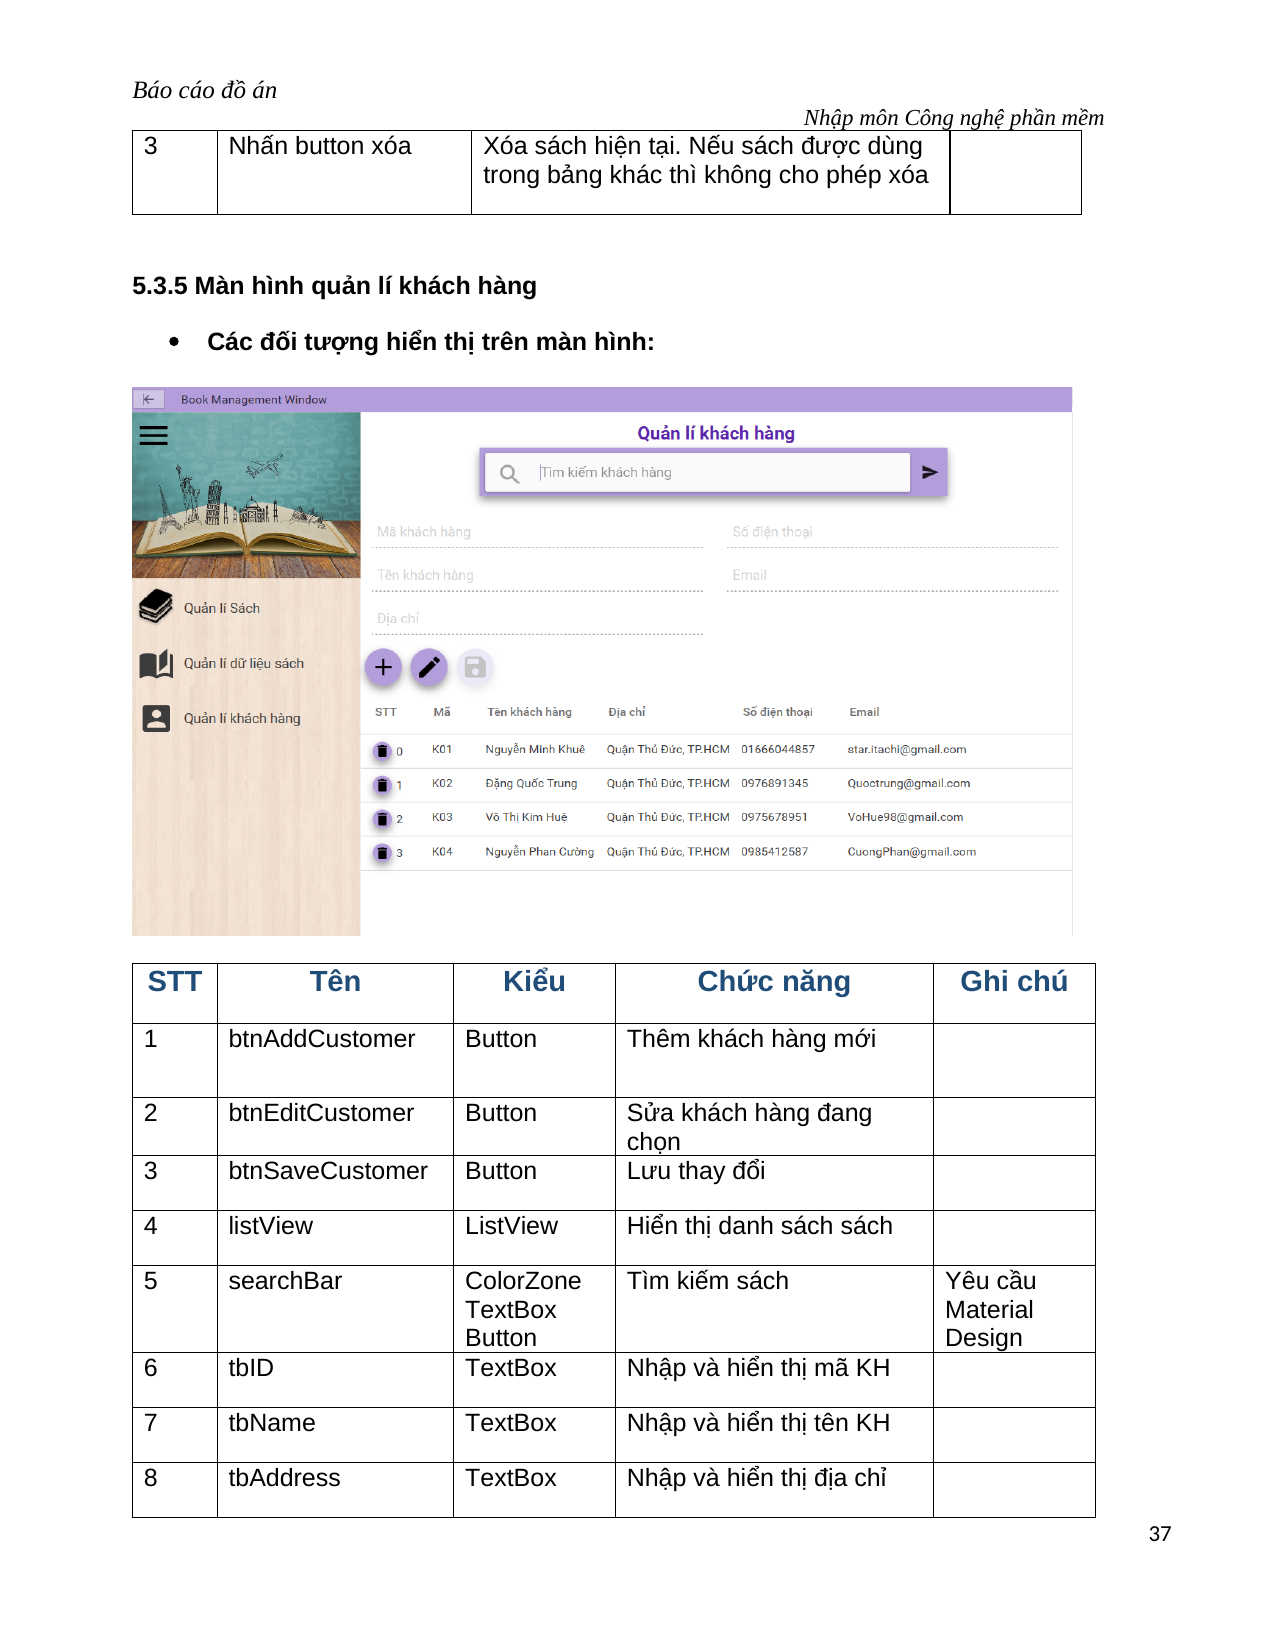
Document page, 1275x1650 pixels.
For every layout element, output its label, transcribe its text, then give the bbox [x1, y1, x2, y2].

table_cell [934, 1211, 1095, 1265]
table_cell Button [454, 1098, 615, 1155]
table_cell [934, 1156, 1095, 1210]
table_cell ColorZone TextBox Button [454, 1266, 615, 1352]
table_header STT [133, 964, 217, 1023]
table_cell 8 [133, 1463, 217, 1517]
table_cell TextBox [454, 1353, 615, 1407]
table_cell 2 [133, 1098, 217, 1155]
table_cell [934, 1098, 1095, 1155]
table_cell btnEditCustomer [218, 1098, 453, 1155]
table_cell 3 [133, 1156, 217, 1210]
table_cell tbAddress [218, 1463, 453, 1517]
table_cell Hiển thị danh sách sách [616, 1211, 933, 1265]
table_cell 7 [133, 1408, 217, 1462]
table_header Chức năng [616, 964, 933, 1023]
table_cell Xóa sách hiện tại. Nếu sách được dùng trong bảng khác thì không cho phép xóa [472, 131, 949, 214]
table_cell Tìm kiếm sách [616, 1266, 933, 1352]
table_cell ListView [454, 1211, 615, 1265]
table_cell TextBox [454, 1408, 615, 1462]
table_cell TextBox [454, 1463, 615, 1517]
table_cell btnSaveCustomer [218, 1156, 453, 1210]
table_cell 1 [133, 1024, 217, 1097]
table_cell [934, 1463, 1095, 1517]
table_cell 5 [133, 1266, 217, 1352]
table_cell 3 [133, 131, 217, 214]
table_cell [934, 1408, 1095, 1462]
table_header Ghi chú [934, 964, 1095, 1023]
table_cell Nhập và hiển thị mã KH [616, 1353, 933, 1407]
table_cell Button [454, 1024, 615, 1097]
table_cell tbID [218, 1353, 453, 1407]
table_header Tên [218, 964, 453, 1023]
table_cell Nhập và hiển thị địa chỉ [616, 1463, 933, 1517]
table_cell Nhấn button xóa [218, 131, 471, 214]
picture [132, 387, 1073, 936]
table_cell [934, 1353, 1095, 1407]
table_cell 6 [133, 1353, 217, 1407]
table_cell [934, 1024, 1095, 1097]
text 5.3.5 Màn hình quản lí khách hàng [132, 271, 1171, 299]
table_cell Thêm khách hàng mới [616, 1024, 933, 1097]
table_cell Lưu thay đổi [616, 1156, 933, 1210]
table_cell Nhập và hiển thị tên KH [616, 1408, 933, 1462]
table_cell 4 [133, 1211, 217, 1265]
table_cell Yêu cầu Material Design [934, 1266, 1095, 1352]
table_cell searchBar [218, 1266, 453, 1352]
list Các đối tượng hiển thị trên màn hình: [169, 327, 1171, 356]
table_cell listView [218, 1211, 453, 1265]
table_cell [951, 131, 1081, 214]
table_cell Sửa khách hàng đang chọn [616, 1098, 933, 1155]
table_cell Button [454, 1156, 615, 1210]
table_cell tbName [218, 1408, 453, 1462]
table_header Kiểu [454, 964, 615, 1023]
table_cell btnAddCustomer [218, 1024, 453, 1097]
